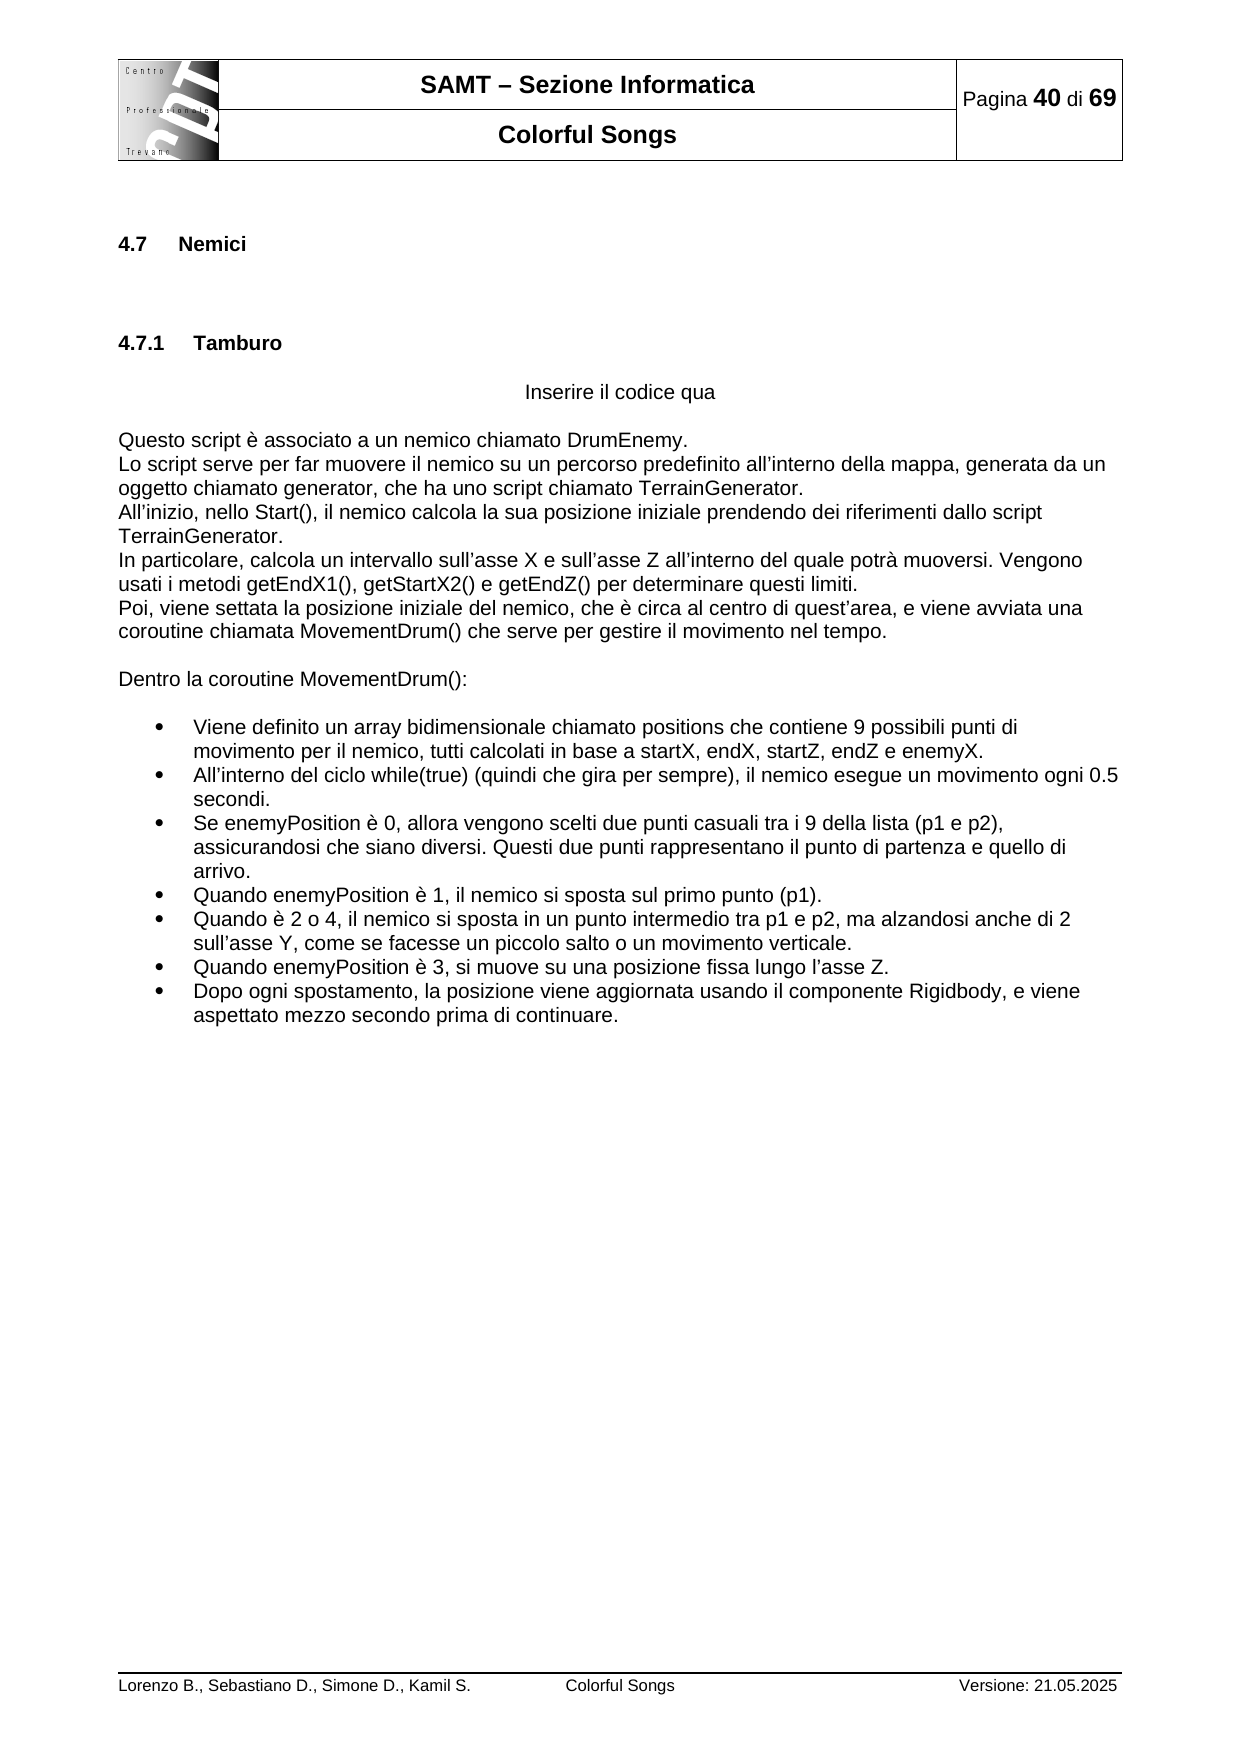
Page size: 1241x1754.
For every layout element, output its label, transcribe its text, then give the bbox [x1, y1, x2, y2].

text Poi, viene settata la posizione iniziale del nemico, che è circa al centro di quest’area, e viene avviata una coroutine chiamata MovementDrum() che serve per gestire il movimento nel tempo. [118, 595, 1122, 643]
text In particolare, calcola un intervallo sull’asse X e sull’asse Z all’interno del quale potrà muoversi. Vengono usati i metodi getEndX1(), getStartX2() e getEndZ() per determinare questi limiti. [118, 547, 1122, 595]
list Quando enemyPosition è 1, il nemico si sposta sul primo punto (p1). [156, 883, 1122, 907]
list Quando è 2 o 4, il nemico si sposta in un punto intermedio tra p1 e p2, ma alzandosi anche di 2 sull’asse Y, come se facesse un piccolo salto o un movimento verticale. [156, 907, 1122, 955]
list Dopo ogni spostamento, la posizione viene aggiornata usando il componente Rigidbody, e viene aspettato mezzo secondo prima di continuare. [156, 979, 1122, 1027]
text Questo script è associato a un nemico chiamato DrumEnemy. [118, 428, 1122, 452]
subtitle Tamburo [118, 331, 1122, 355]
list Quando enemyPosition è 3, si muove su una posizione fissa lungo l’asse Z. [156, 955, 1122, 979]
text Lo script serve per far muovere il nemico su un percorso predefinito all’interno della mappa, generata da un oggetto chiamato generator, che ha uno script chiamato TerrainGenerator. [118, 452, 1122, 499]
text Dentro la coroutine MovementDrum(): [118, 667, 1122, 691]
list All’interno del ciclo while(true) (quindi che gira per sempre), il nemico esegue un movimento ogni 0.5 secondi. [156, 763, 1122, 811]
subtitle Nemici [118, 232, 1122, 256]
text Inserire il codice qua [118, 380, 1122, 404]
list Se enemyPosition è 0, allora vengono scelti due punti casuali tra i 9 della lista (p1 e p2), assicurandosi che siano diversi. Questi due punti rappresentano il punto di partenza e quello di arrivo. [156, 811, 1122, 883]
list Viene definito un array bidimensionale chiamato positions che contiene 9 possibili punti di movimento per il nemico, tutti calcolati in base a startX, endX, startZ, endZ e enemyX. [156, 715, 1122, 763]
text All’inizio, nello Start(), il nemico calcola la sua posizione iniziale prendendo dei riferimenti dallo script TerrainGenerator. [118, 499, 1122, 547]
picture [118, 60, 219, 160]
